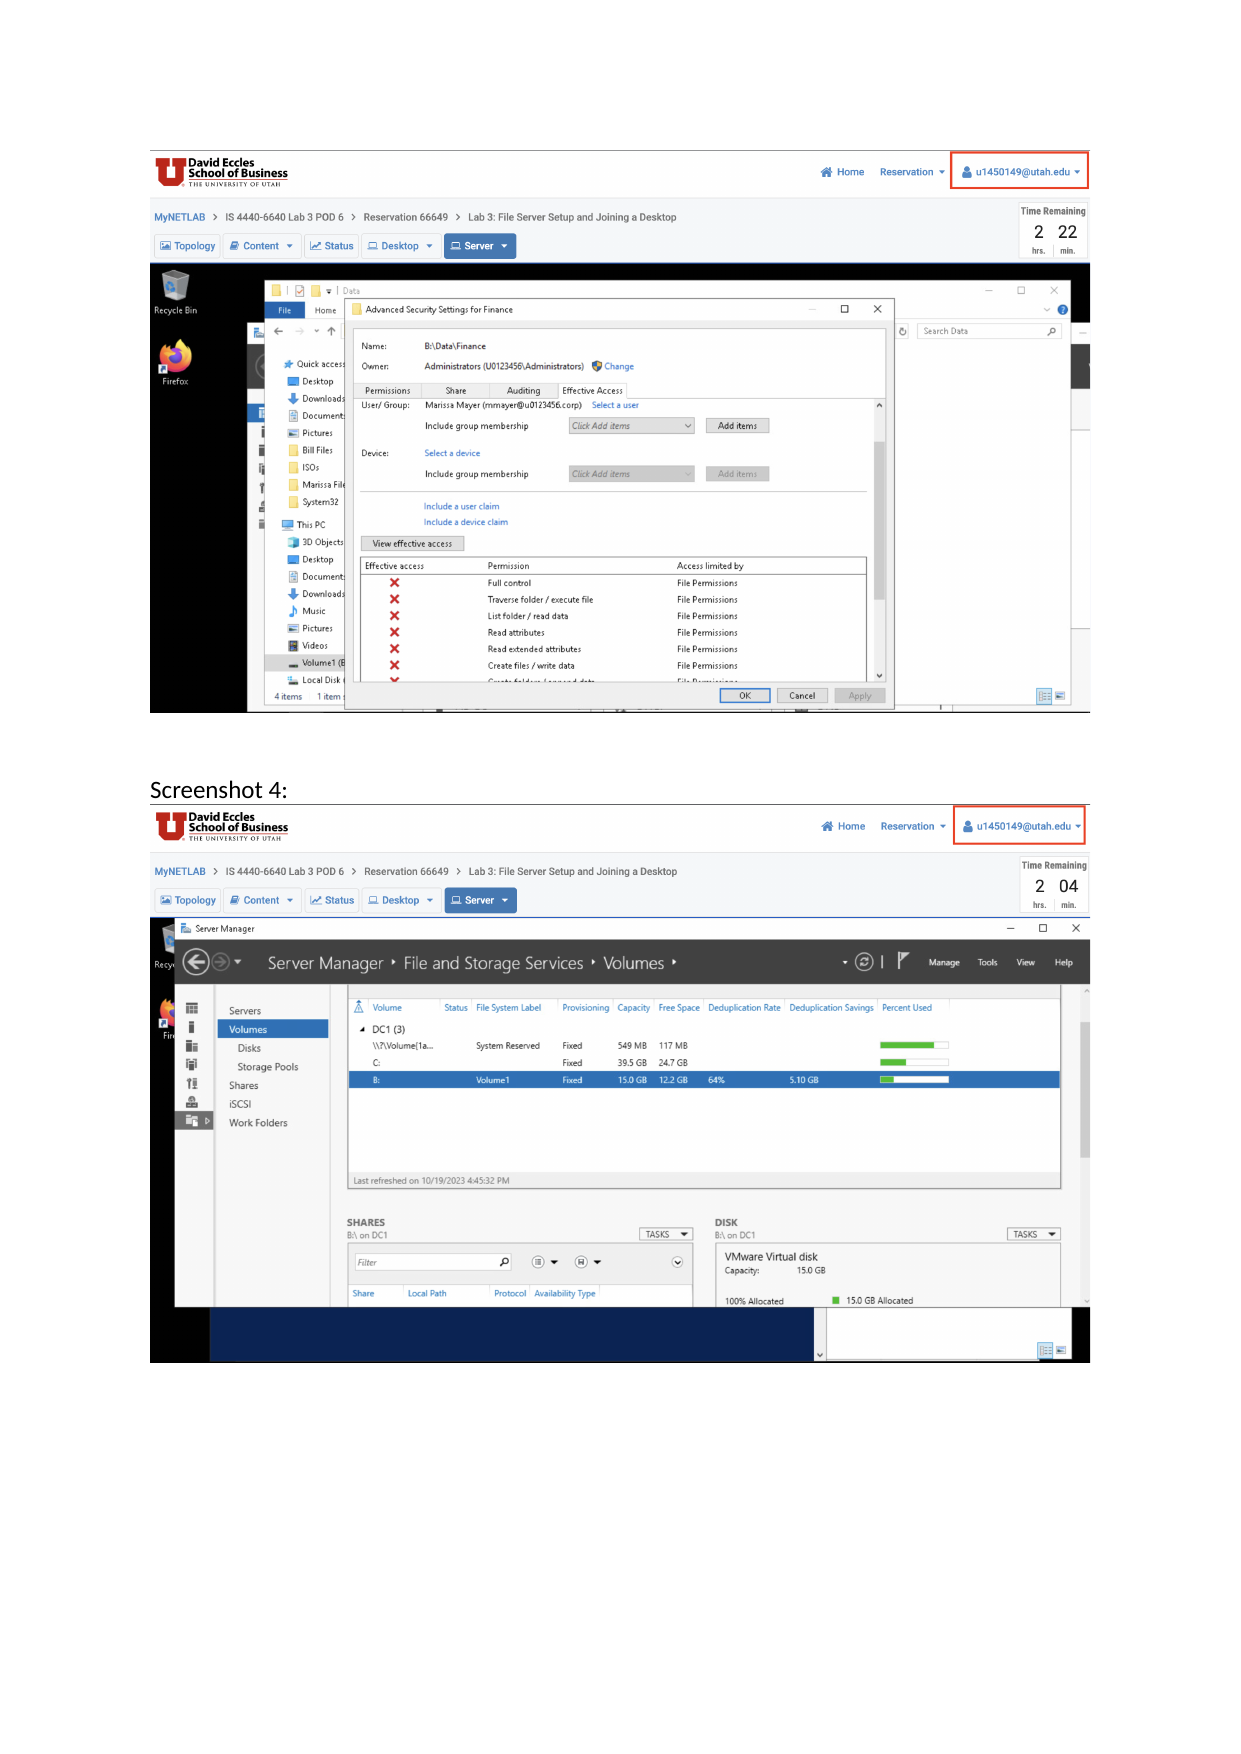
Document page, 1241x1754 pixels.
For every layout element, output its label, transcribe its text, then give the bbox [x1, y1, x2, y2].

text Screenshot 4: [150, 774, 1090, 804]
picture [150, 150, 1091, 713]
picture [150, 804, 1091, 1363]
